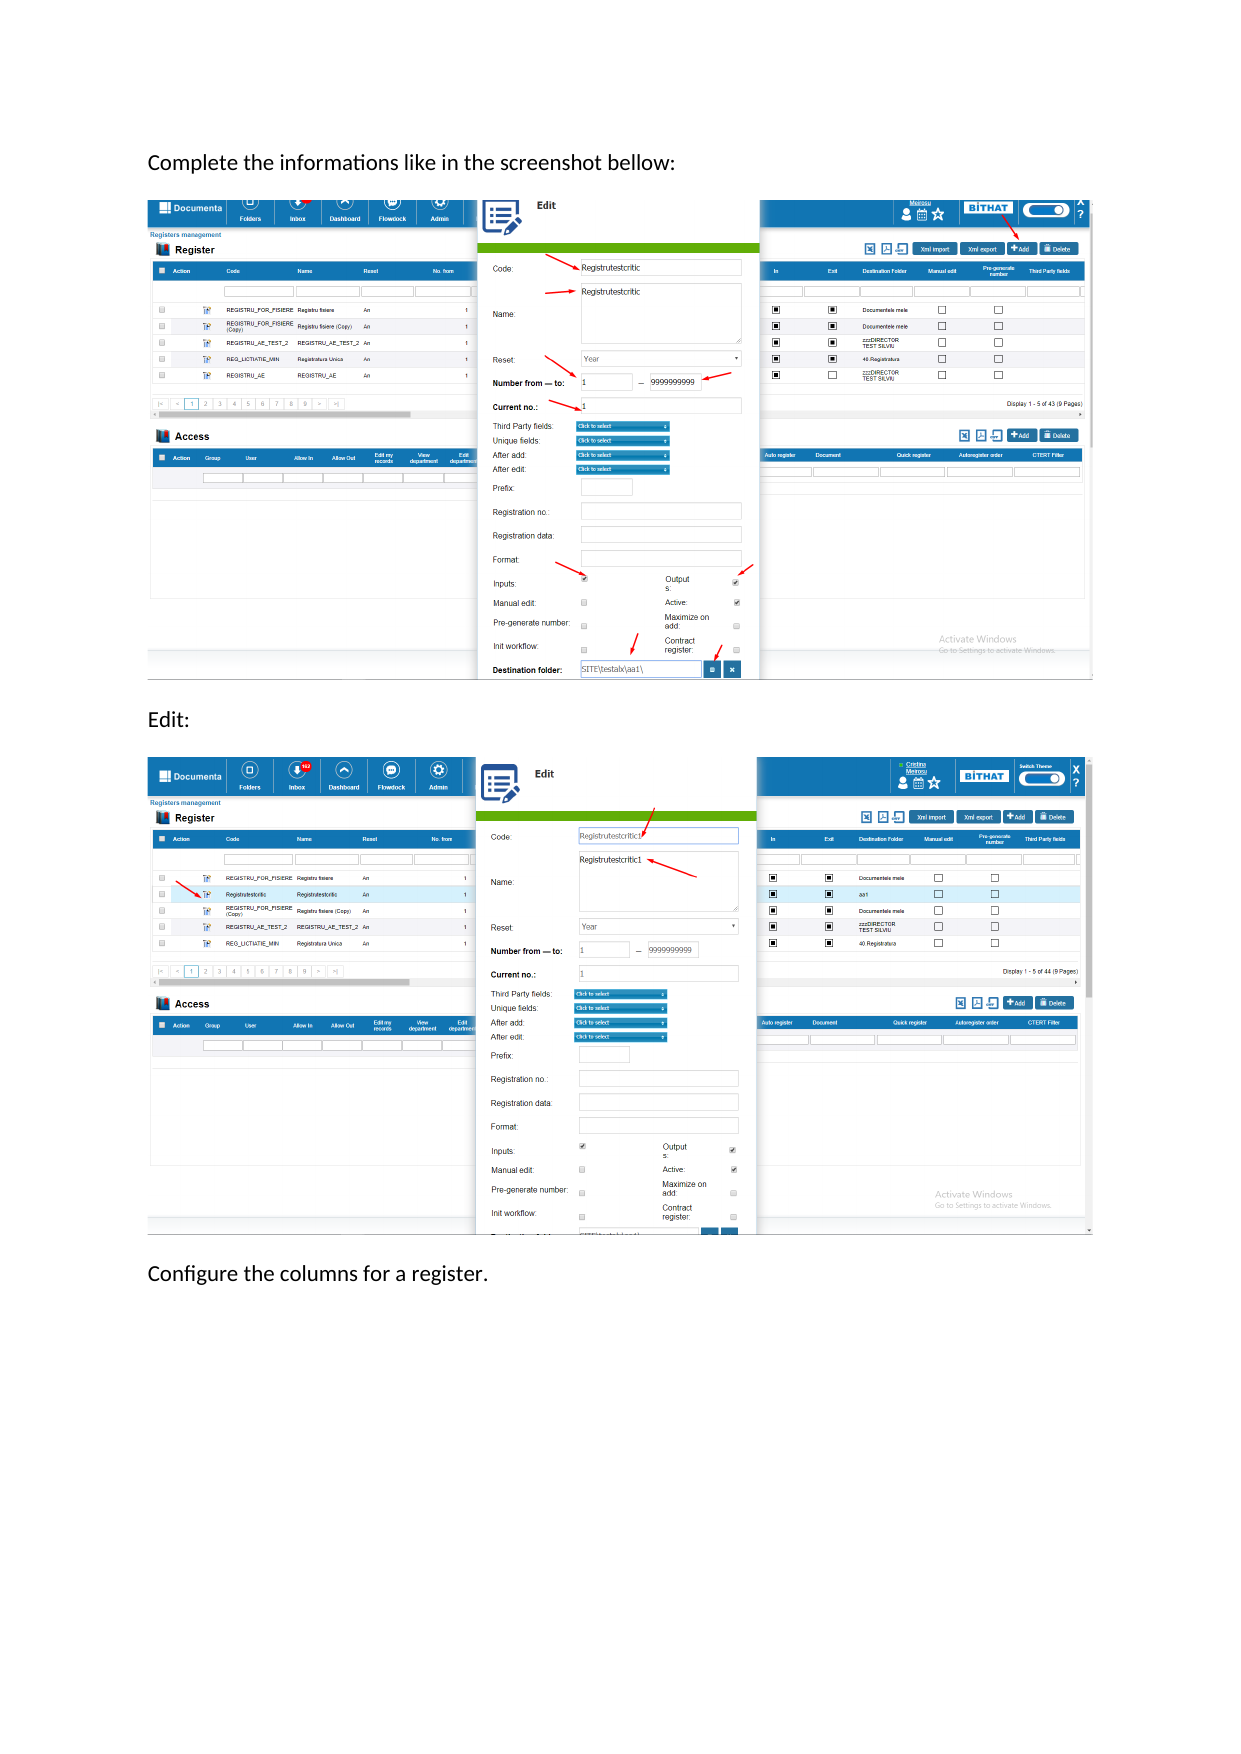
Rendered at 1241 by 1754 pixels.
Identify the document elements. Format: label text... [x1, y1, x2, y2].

text Configure the columns for a register. [148, 1259, 1093, 1287]
picture [147, 757, 1093, 1235]
text Complete the informations like in the screenshot bellow: [148, 148, 1093, 176]
text Edit: [148, 705, 1093, 733]
picture [147, 200, 1093, 680]
